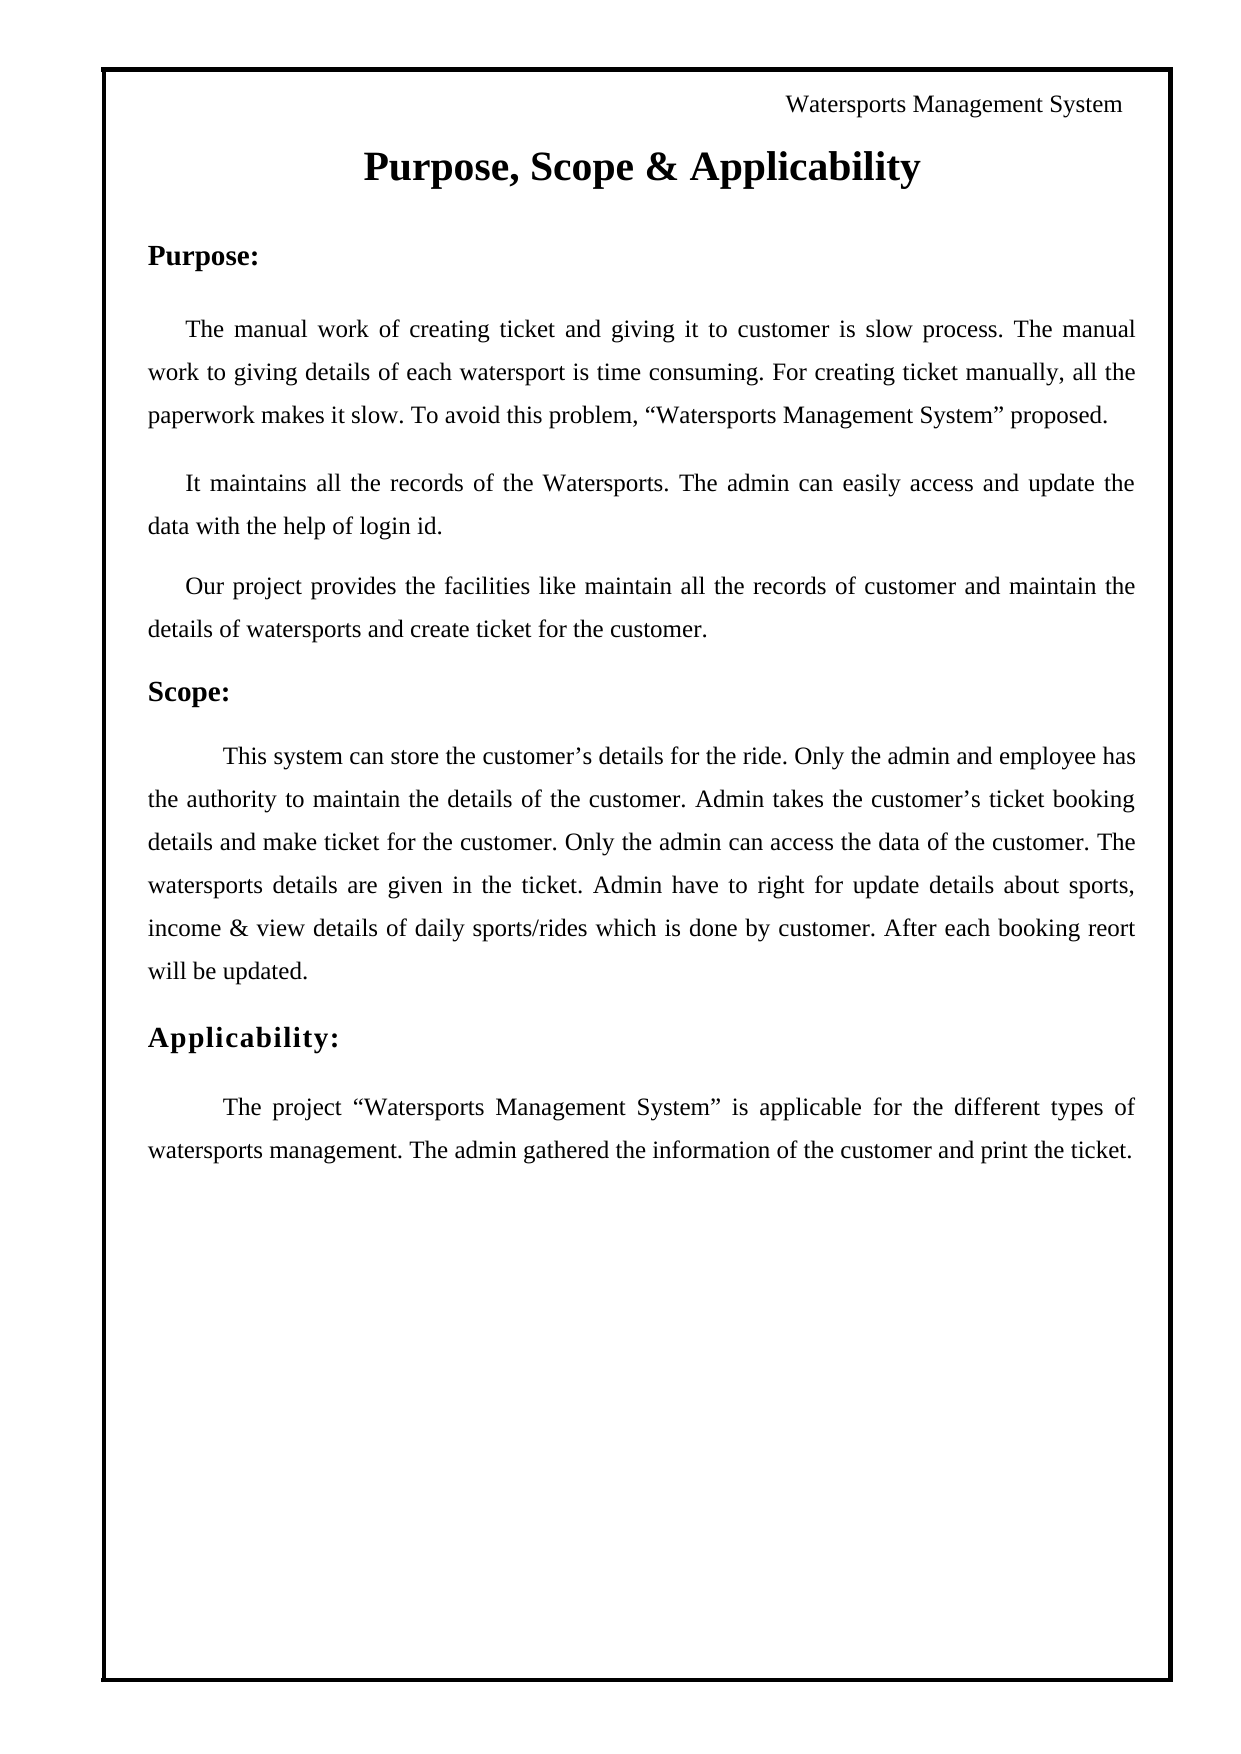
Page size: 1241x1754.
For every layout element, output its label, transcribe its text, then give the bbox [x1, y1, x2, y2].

text Purpose: [148, 238, 1137, 272]
text Purpose, Scope & Applicability [148, 141, 1137, 189]
text It maintains all the records of the Watersports. The admin can easily access and update the data with the help of login id. [148, 468, 1137, 540]
subtitle Applicability: [148, 1020, 1137, 1054]
text The manual work of creating ticket and giving it to customer is slow process. The manual work to giving details of each watersport is time consuming. For creating ticket manually, all the paperwork makes it slow. To avoid this problem, “Watersports Management System” proposed. [148, 314, 1137, 429]
text Our project provides the facilities like maintain all the records of customer and maintain the details of watersports and create ticket for the customer. [148, 571, 1137, 643]
text Scope: [148, 674, 1137, 707]
text The project “Watersports Management System” is applicable for the different types of watersports management. The admin gathered the information of the customer and print the ticket. [148, 1092, 1137, 1163]
subtitle This system can store the customer’s details for the ride. Only the admin and employee has the authority to maintain the details of the customer. Admin takes the customer’s ticket booking details and make ticket for the customer. Only the admin can access the data of the customer. The watersports details are given in the ticket. Admin have to right for update details about sports, income & view details of daily sports/rides which is done by customer. After each booking reort will be updated. [148, 741, 1137, 985]
